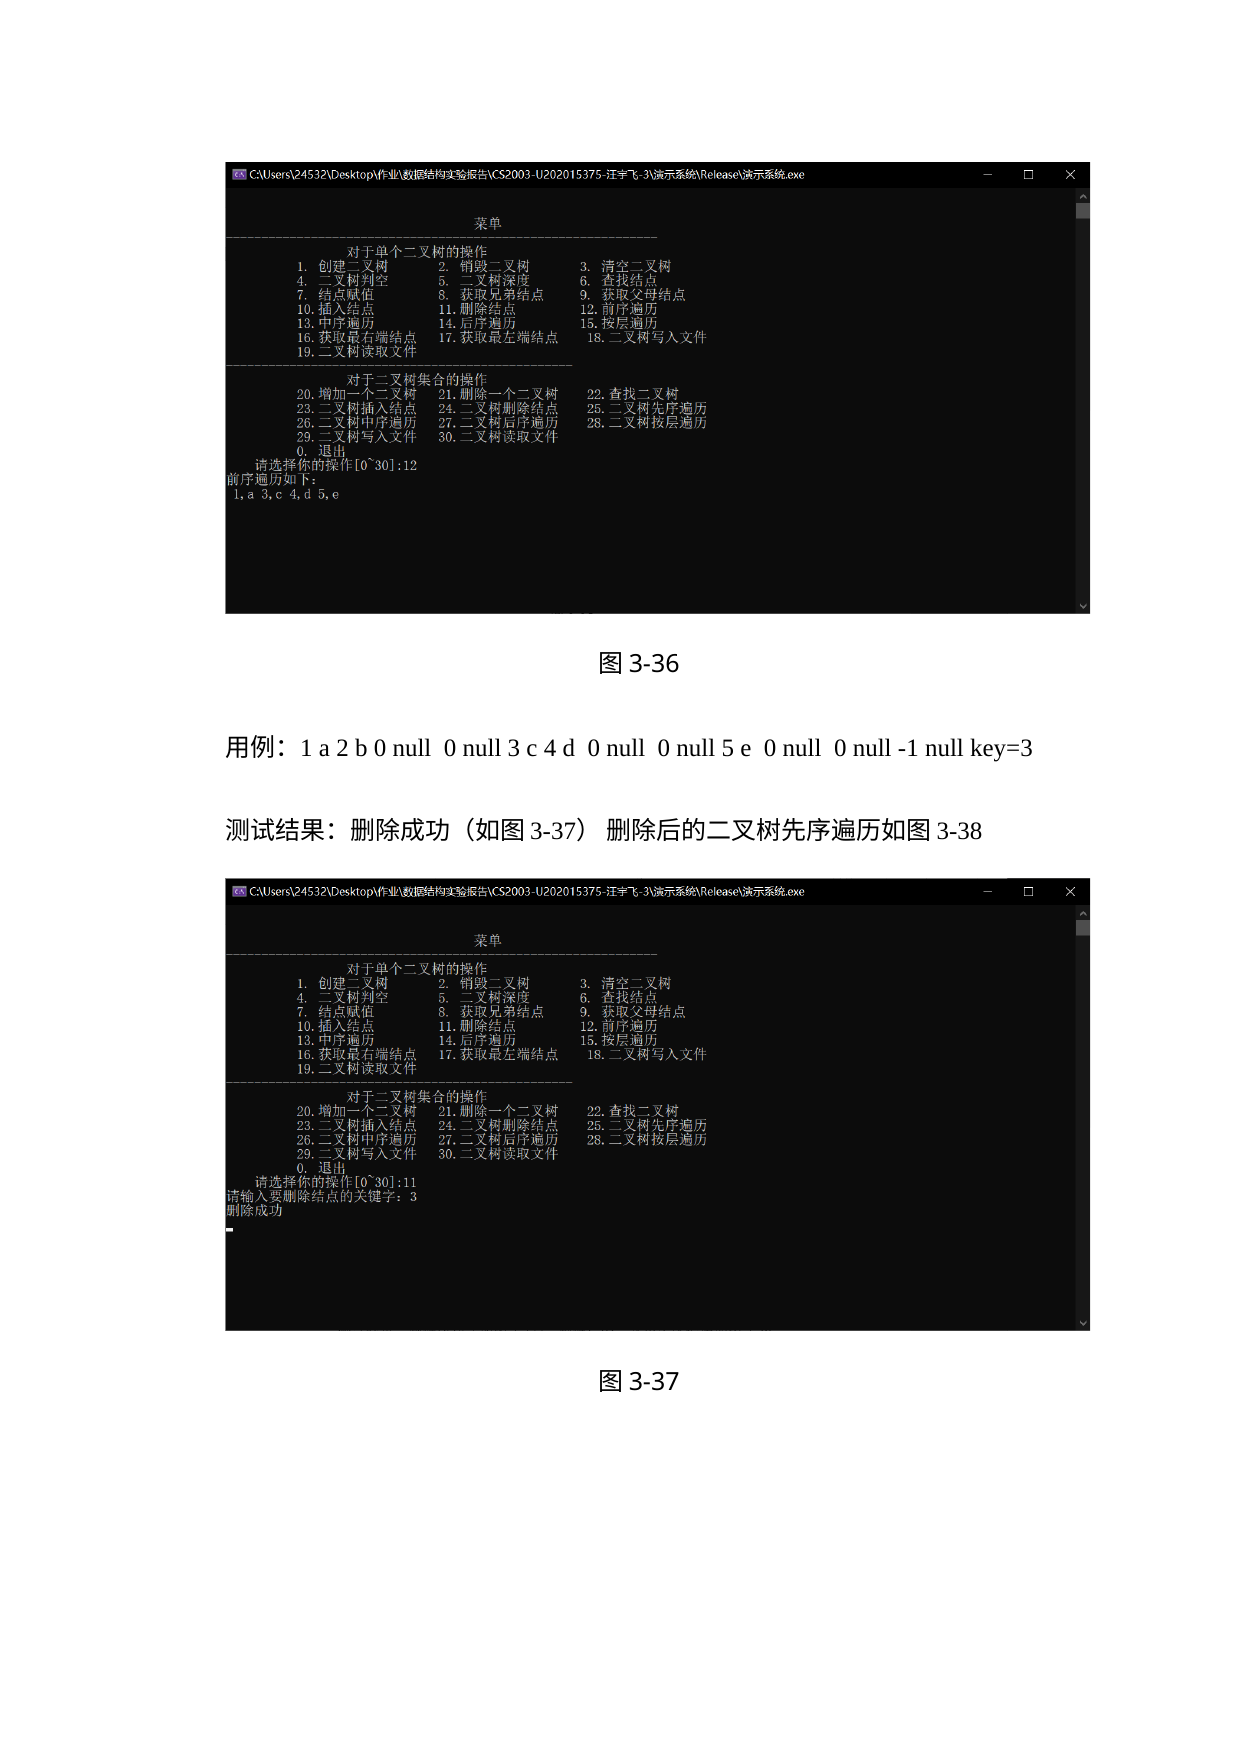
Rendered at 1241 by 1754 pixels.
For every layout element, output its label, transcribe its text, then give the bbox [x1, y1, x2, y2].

picture [225, 162, 1091, 614]
list 用例：1 a 2 b 0 null 0 null 3 c 4 d 0 null 0 null 5 e 0 null 0 null -1 null key=3 [225, 713, 1053, 778]
picture [225, 878, 1091, 1331]
list 图3-37 [225, 1347, 1053, 1412]
list 测试结果：删除成功（如图3-37） 删除后的二叉树先序遍历如图3-38 [225, 796, 1053, 861]
list 图3-36 [225, 629, 1053, 694]
